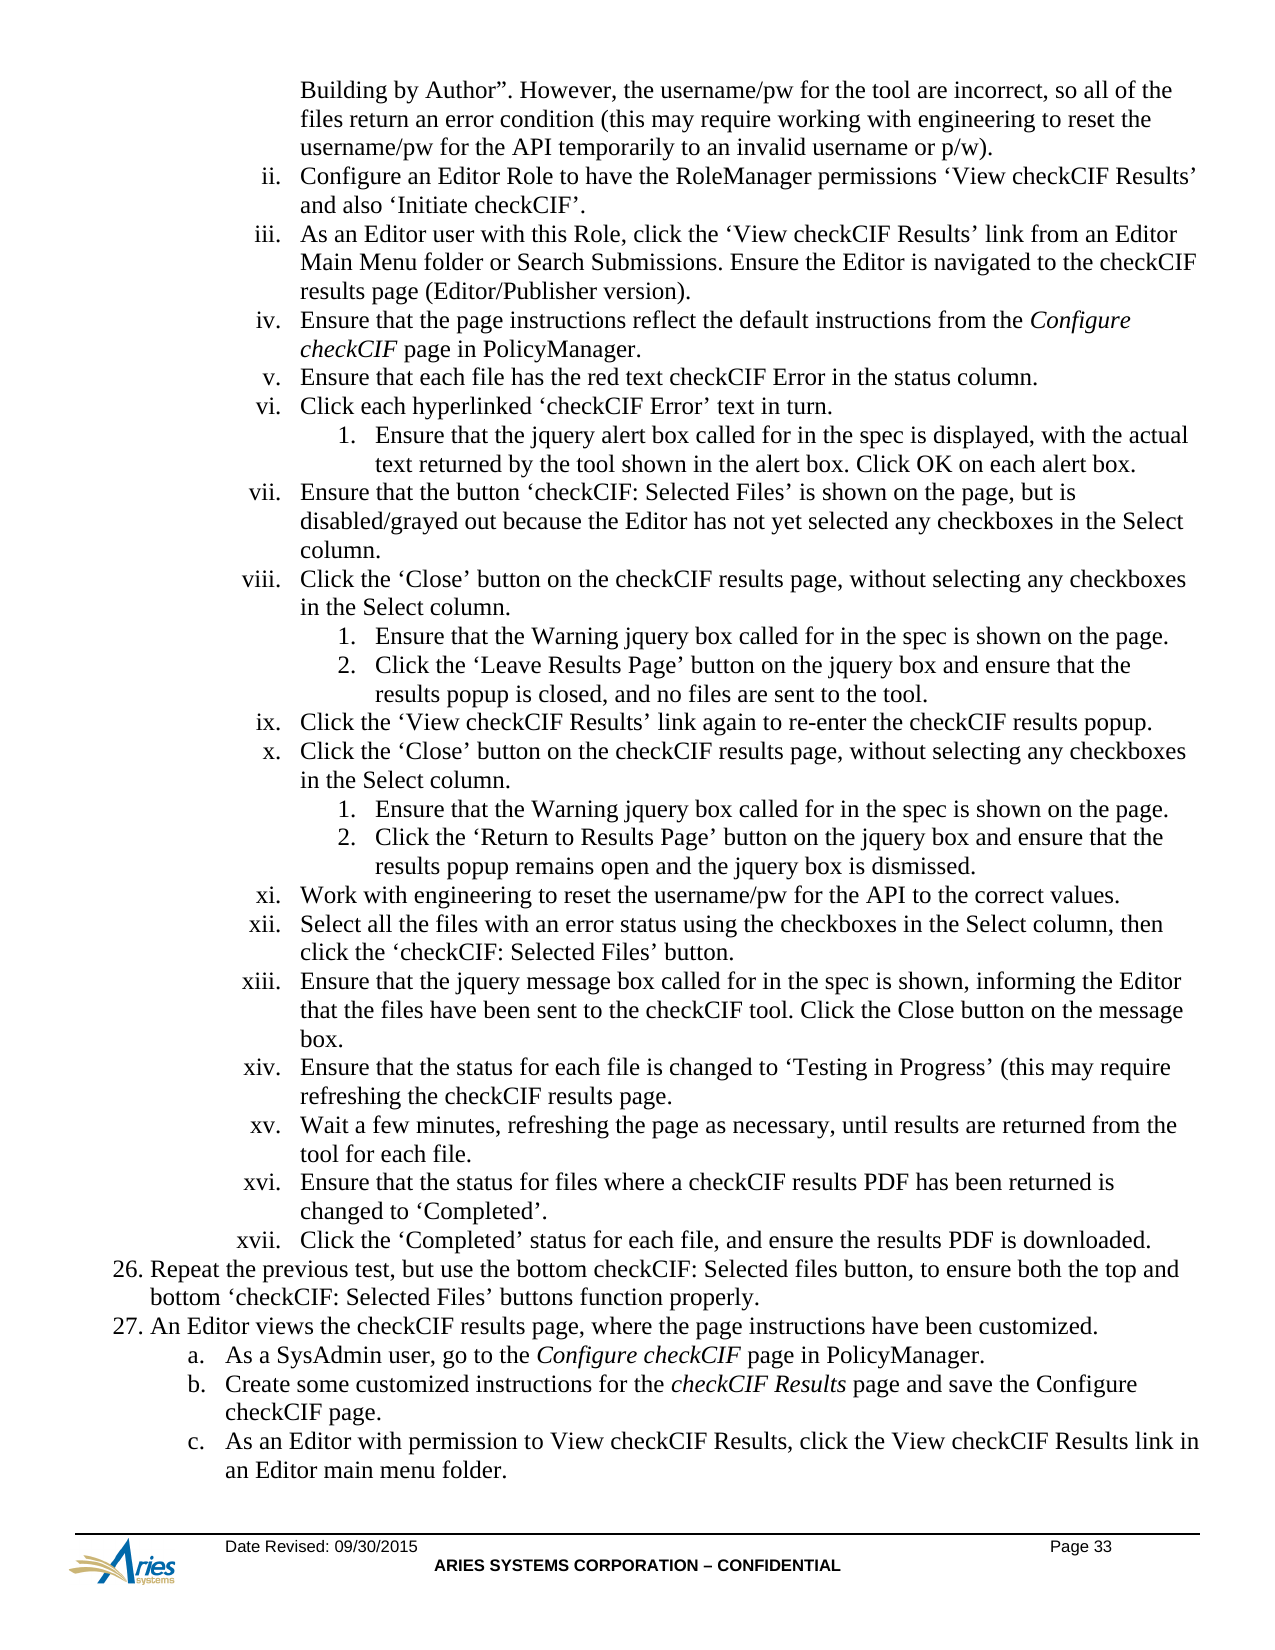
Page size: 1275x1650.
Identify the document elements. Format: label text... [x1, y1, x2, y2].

list Ensure that the jquery alert box called for in the spec is displayed, with the actual text returned by the tool shown in the alert box. Click OK on each alert box. [337, 420, 1200, 477]
list Ensure that the status for each file is changed to ‘Testing in Progress’ (this may require refreshing the checkCIF results page. [281, 1052, 1200, 1110]
picture [68, 1538, 175, 1585]
list Ensure that the jquery message box called for in the spec is shown, informing the Editor that the files have been sent to the checkCIF tool. Click the Close button on the message box. [281, 966, 1200, 1052]
list Ensure that the page instructions reflect the default instructions from the Configure checkCIF page in PolicyManager. [281, 305, 1200, 362]
list Click the ‘Close’ button on the checkCIF results page, without selecting any checkboxes in the Select column. [281, 564, 1200, 621]
list Click the ‘Close’ button on the checkCIF results page, without selecting any checkboxes in the Select column. [281, 736, 1200, 794]
list Ensure that each file has the red text checkCIF Error in the status column. [281, 362, 1200, 391]
list Create some customized instructions for the checkCIF Results page and save the Configure checkCIF page. [187, 1369, 1200, 1426]
list Work with engineering to reset the username/pw for the API to the correct values. [281, 880, 1200, 909]
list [281, 75, 1200, 161]
list Click the ‘View checkCIF Results’ link again to re-enter the checkCIF results popup. [281, 707, 1200, 736]
list Click the ‘Completed’ status for each file, and ensure the results PDF is downloaded. [281, 1225, 1200, 1254]
list Click the ‘Return to Results Page’ button on the jquery box and ensure that the results popup remains open and the jquery box is dismissed. [337, 822, 1200, 880]
list Repeat the previous test, but use the bottom checkCIF: Selected files button, to ensure both the top and bottom ‘checkCIF: Selected Files’ buttons function properly. [112, 1254, 1200, 1311]
list An Editor views the checkCIF results page, where the page instructions have been customized. [112, 1311, 1200, 1340]
list Select all the files with an error status using the checkboxes in the Select column, then click the ‘checkCIF: Selected Files’ button. [281, 909, 1200, 966]
list Configure an Editor Role to have the RoleManager permissions ‘View checkCIF Results’ and also ‘Initiate checkCIF’. [281, 161, 1200, 219]
list Click each hyperlinked ‘checkCIF Error’ text in turn. [281, 391, 1200, 420]
list Ensure that the Warning jquery box called for in the spec is shown on the page. [337, 621, 1200, 650]
list As an Editor user with this Role, click the ‘View checkCIF Results’ link from an Editor Main Menu folder or Search Submissions. Ensure the Editor is navigated to the checkCIF results page (Editor/Publisher version). [281, 219, 1200, 305]
list As a SysAdmin user, go to the Configure checkCIF page in PolicyManager. [187, 1340, 1200, 1369]
list Click the ‘Leave Results Page’ button on the jquery box and ensure that the results popup is closed, and no files are sent to the tool. [337, 650, 1200, 707]
list Wait a few minutes, refreshing the page as necessary, until results are returned from the tool for each file. [281, 1110, 1200, 1167]
list Ensure that the button ‘checkCIF: Selected Files’ is shown on the page, but is disabled/grayed out because the Editor has not yet selected any checkboxes in the Select column. [281, 477, 1200, 564]
list Ensure that the status for files where a checkCIF results PDF has been returned is changed to ‘Completed’. [281, 1167, 1200, 1225]
list Ensure that the Warning jquery box called for in the spec is shown on the page. [337, 794, 1200, 822]
list As an Editor with permission to View checkCIF Results, click the View checkCIF Results link in an Editor main menu folder. [187, 1426, 1200, 1484]
